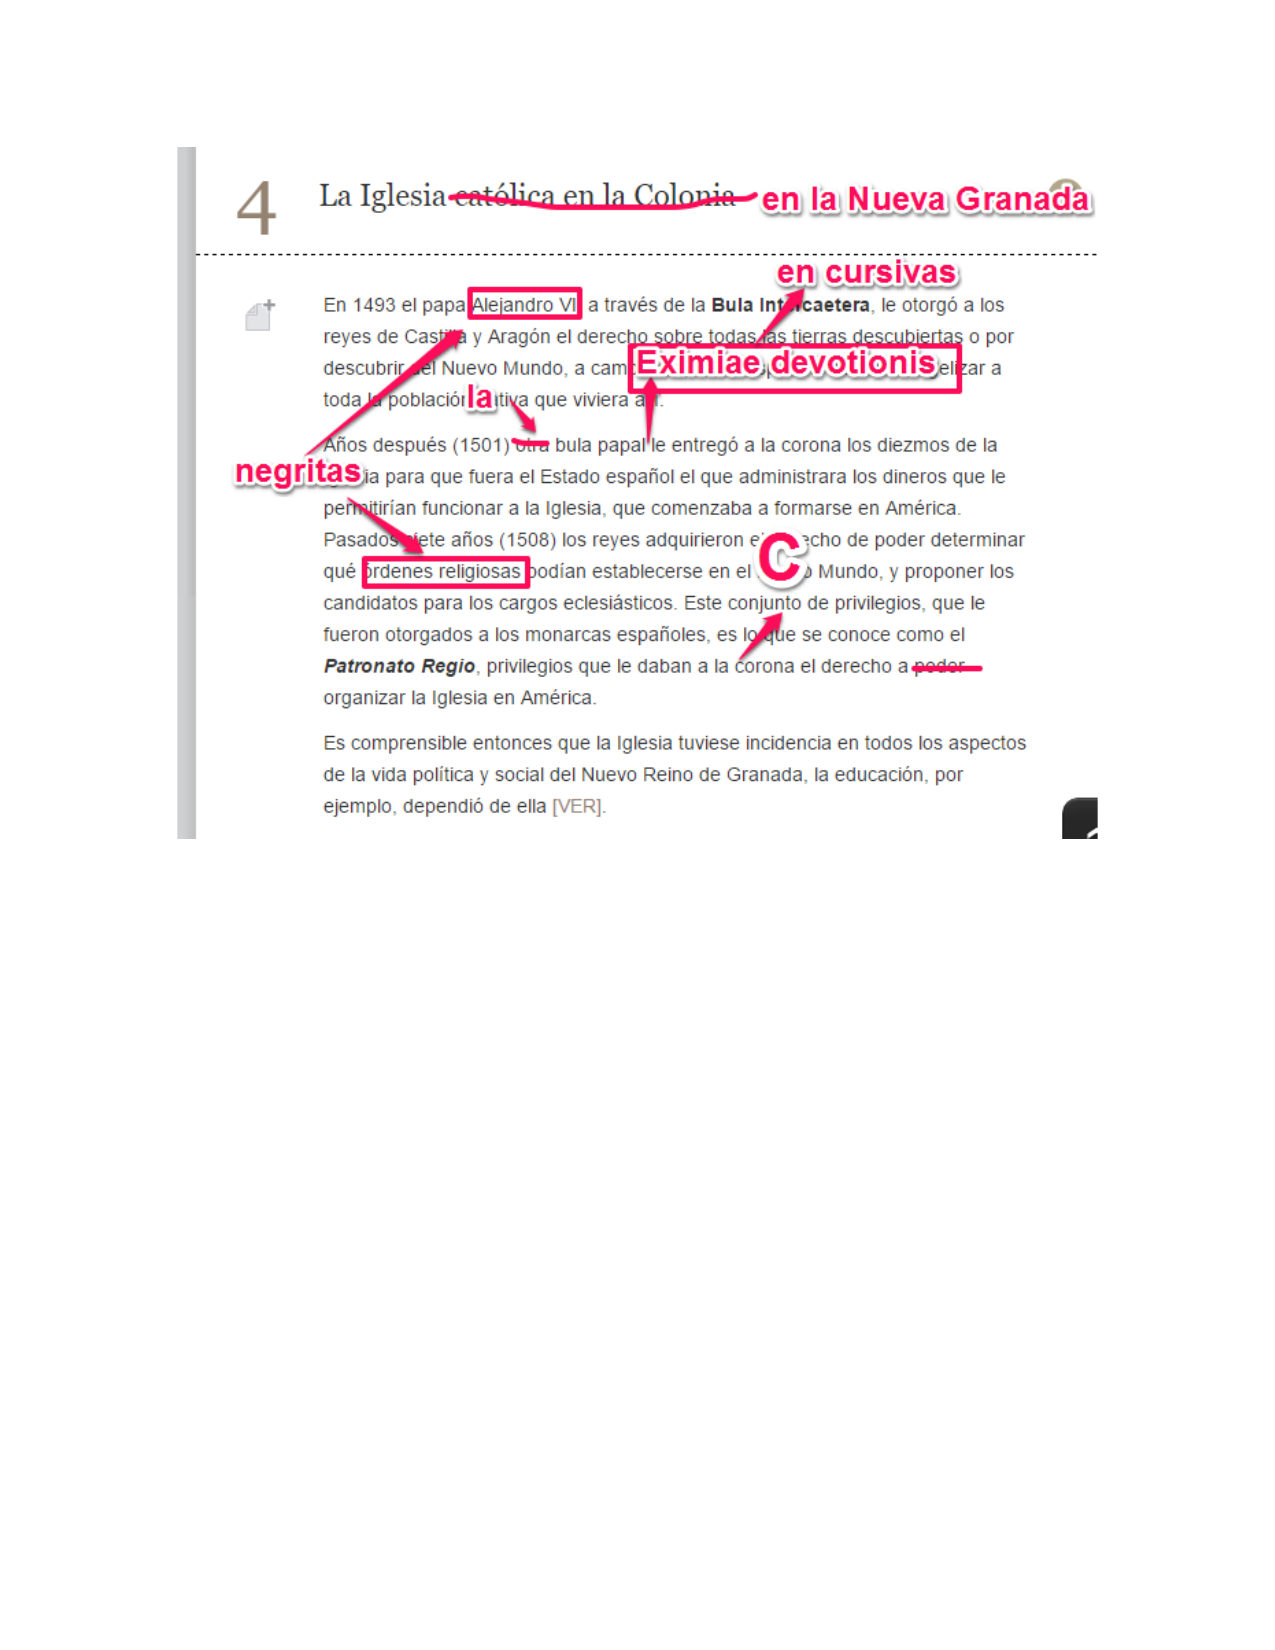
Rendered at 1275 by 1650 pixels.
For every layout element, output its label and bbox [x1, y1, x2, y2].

picture [177, 147, 1098, 839]
